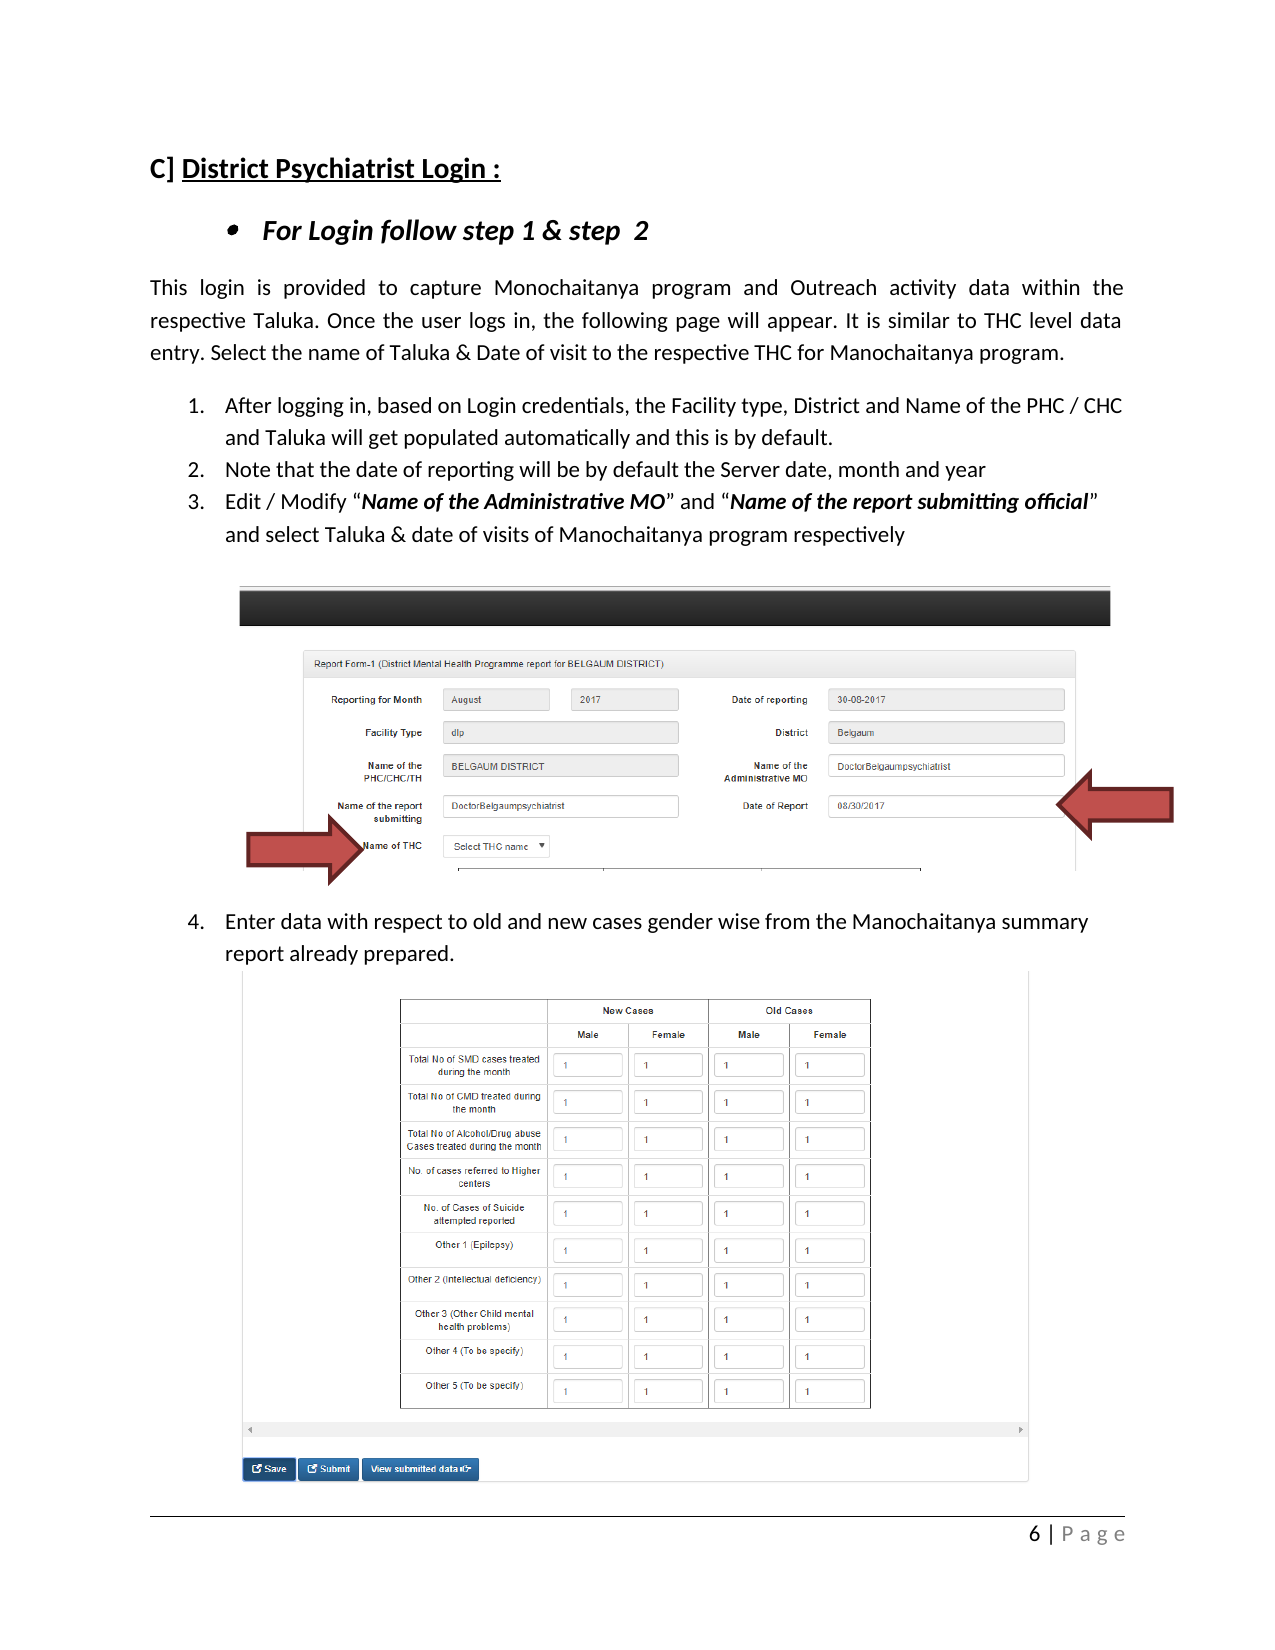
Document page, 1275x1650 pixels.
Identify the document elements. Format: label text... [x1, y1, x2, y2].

text C] District Psychiatrist Login : [150, 150, 1125, 186]
list For Login follow step 1 & step 2 [225, 212, 1125, 247]
list Edit / Modify “Name of the Administrative MO” and “Name of the report submitting official” and select Taluka & date of visits of Manochaitanya program respectively [187, 487, 1125, 548]
text This login is provided to capture Monochaitanya program and Outreach activity data within the respective Taluka. Once the user logs in, the following page will appear. It is similar to THC level data entry. Select the name of Taluka & Date of visit to the respective THC for Manochaitanya program. [150, 273, 1125, 366]
picture [204, 971, 1071, 1496]
list After logging in, based on Login credentials, the Facility type, District and Name of the PHC / CHC and Taluka will get populated automatically and this is by default. [187, 391, 1125, 451]
list Enter data with respect to old and new cases gender wise from the Manochaitanya summary report already prepared. [187, 907, 1125, 967]
picture [239, 584, 1111, 871]
list Note that the date of reporting will be by default the Server date, month and year [187, 455, 1125, 483]
